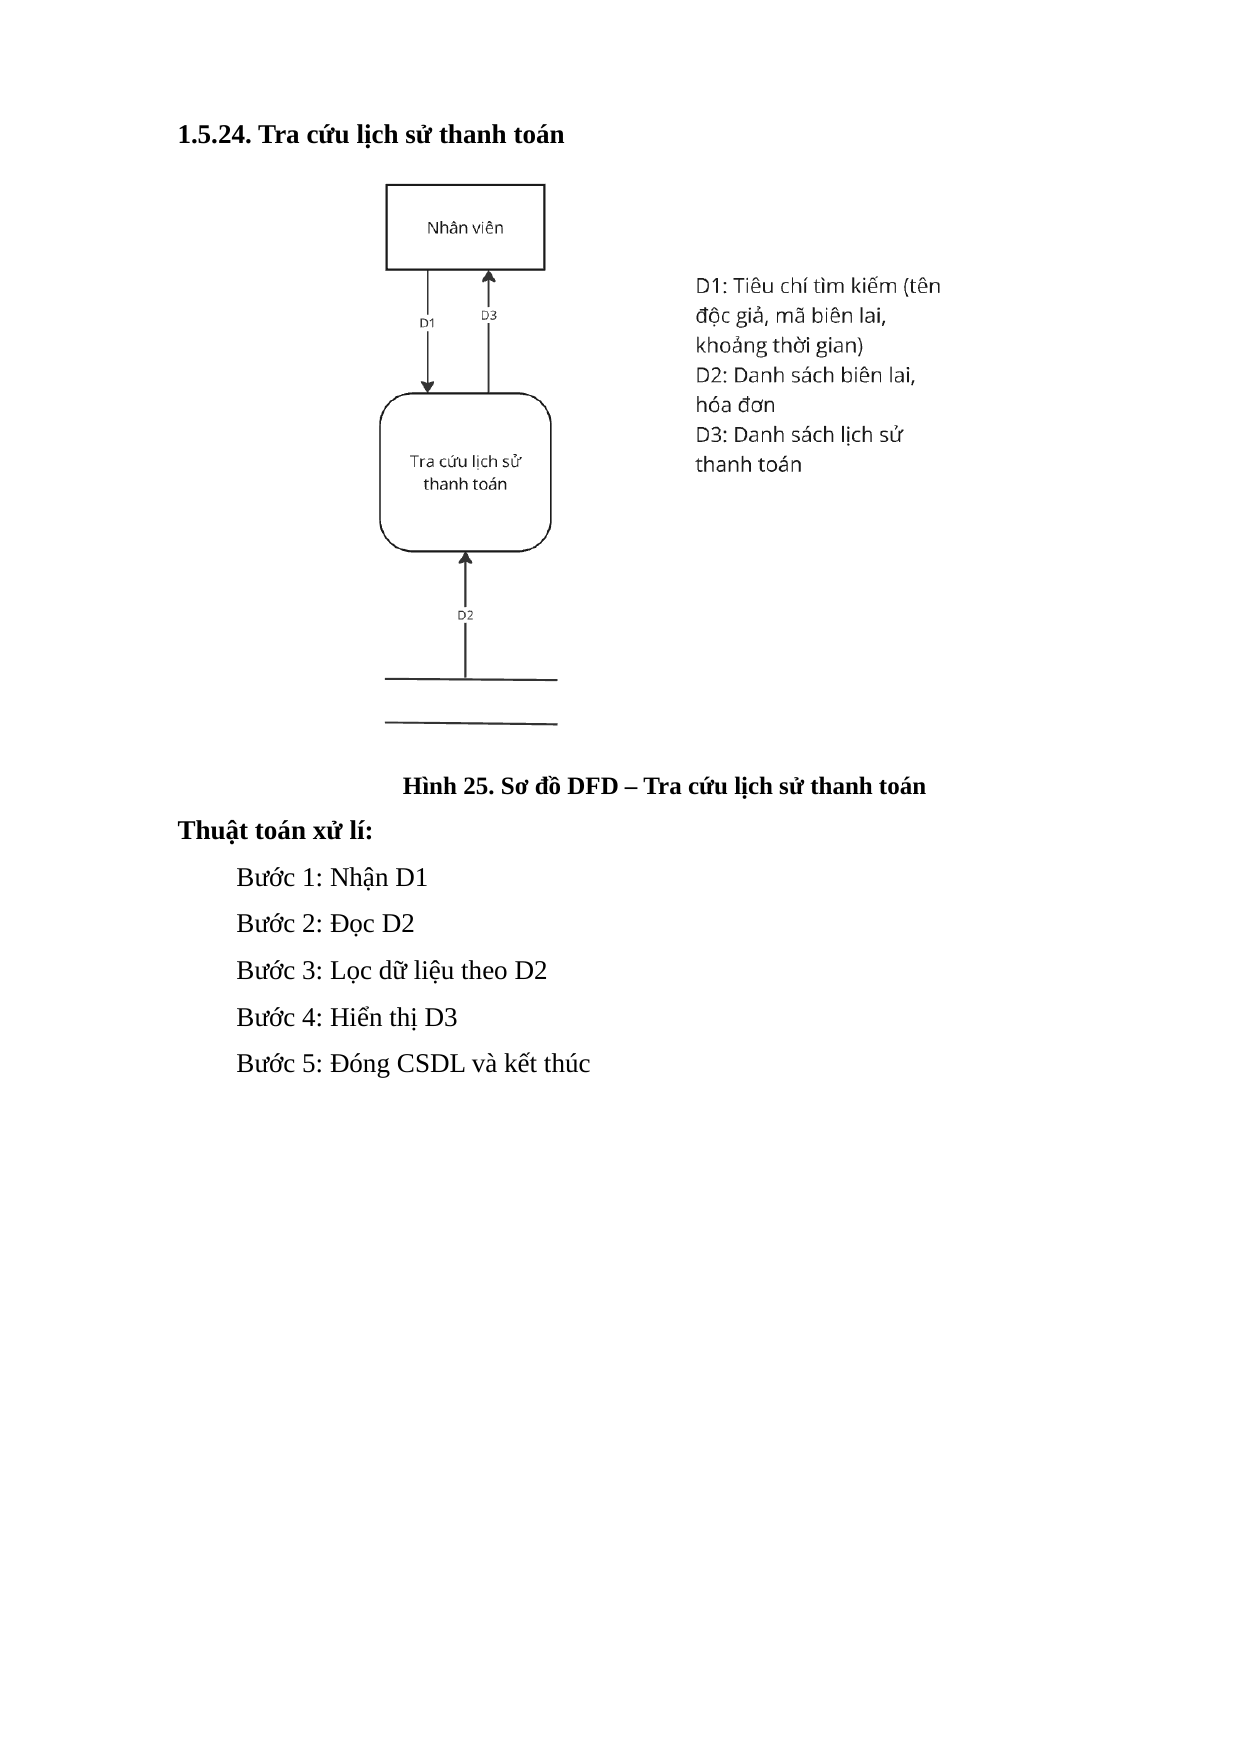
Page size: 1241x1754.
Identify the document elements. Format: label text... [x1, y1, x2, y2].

text Bước 2: Đọc D2 [236, 907, 1152, 938]
text Bước 4: Hiển thị D3 [236, 1001, 1152, 1032]
text Bước 5: Đóng CSDL và kết thúc [236, 1047, 1152, 1078]
subtitle 1.5.24. Tra cứu lịch sử thanh toán [177, 118, 1152, 149]
text Bước 3: Lọc dữ liệu theo D2 [236, 954, 1152, 985]
picture [360, 164, 969, 756]
text Thuật toán xử lí: [177, 814, 1152, 845]
text Bước 1: Nhận D1 [236, 861, 1152, 892]
